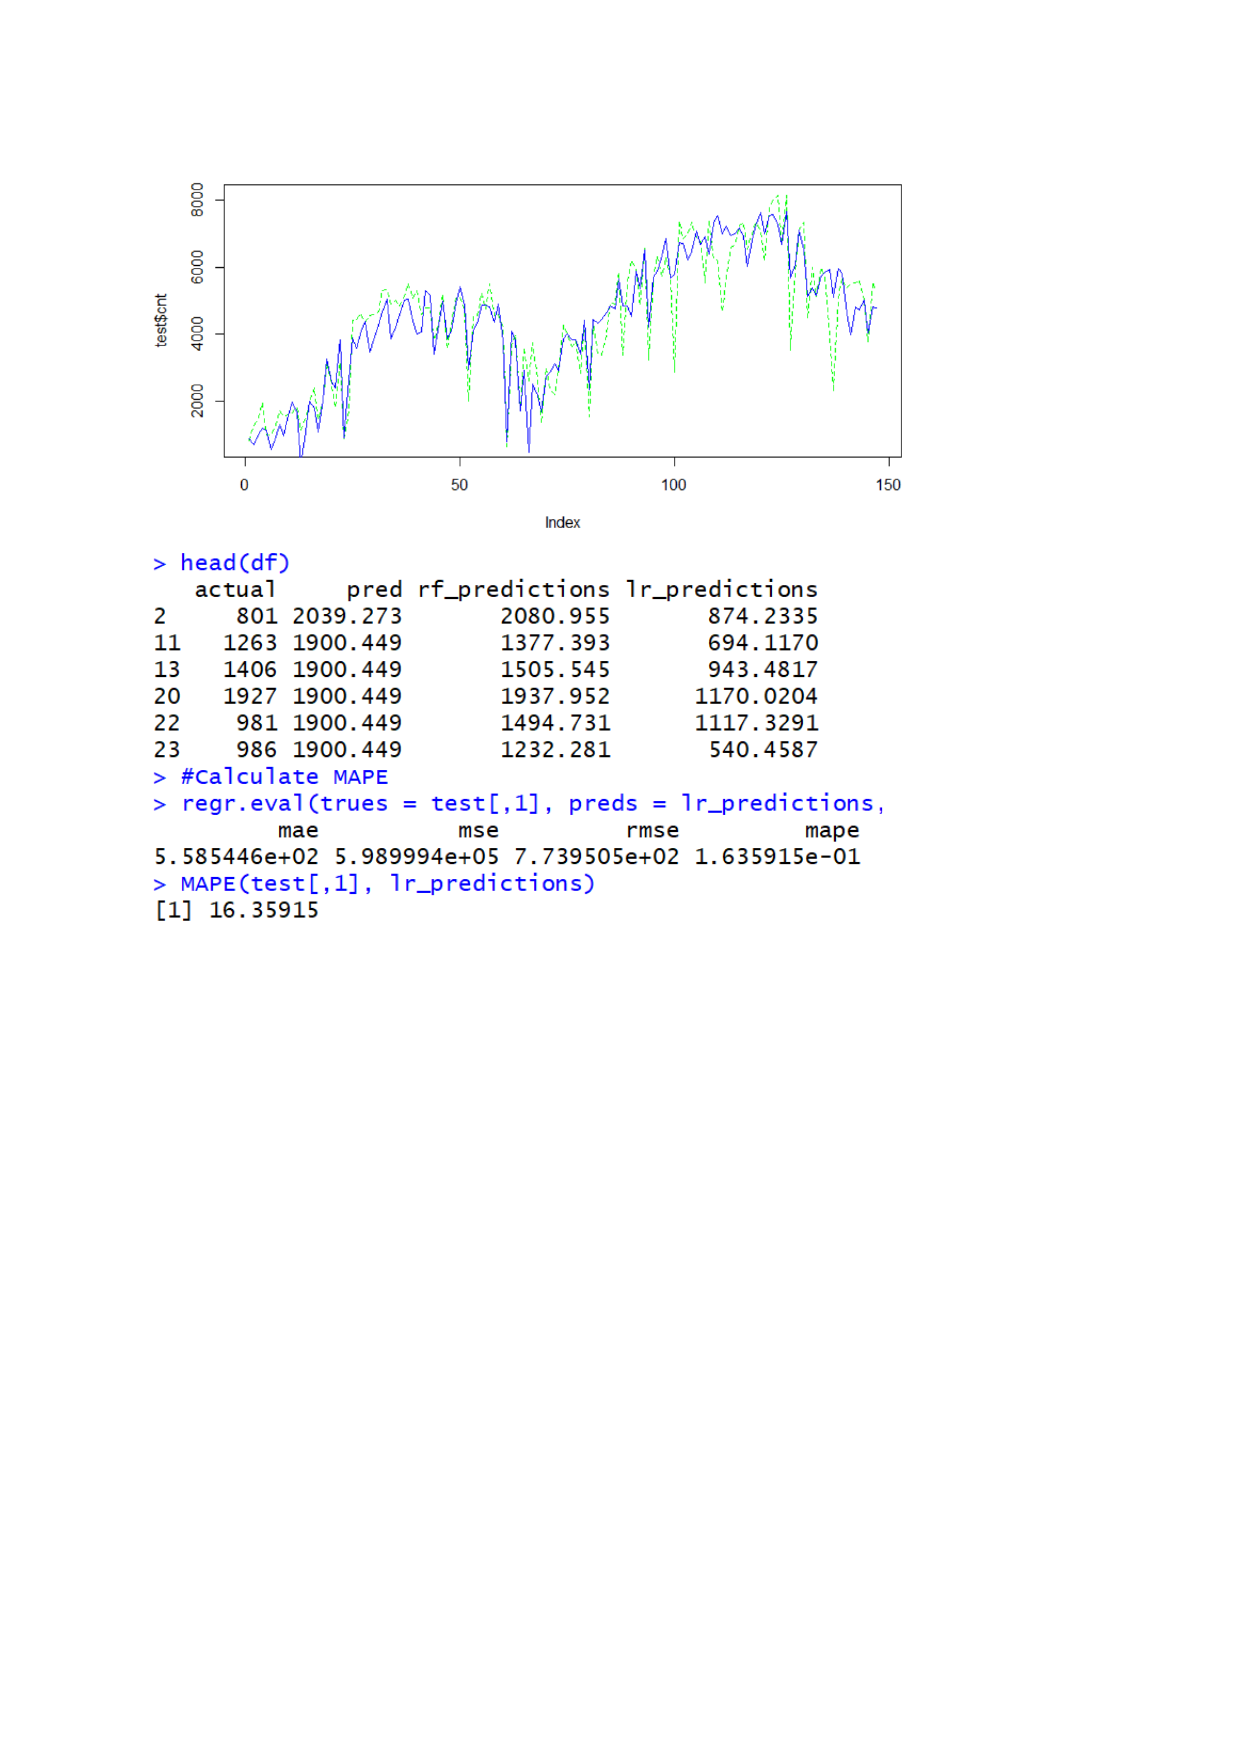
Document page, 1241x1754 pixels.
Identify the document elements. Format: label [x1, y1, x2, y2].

picture [150, 150, 921, 534]
picture [150, 552, 883, 924]
